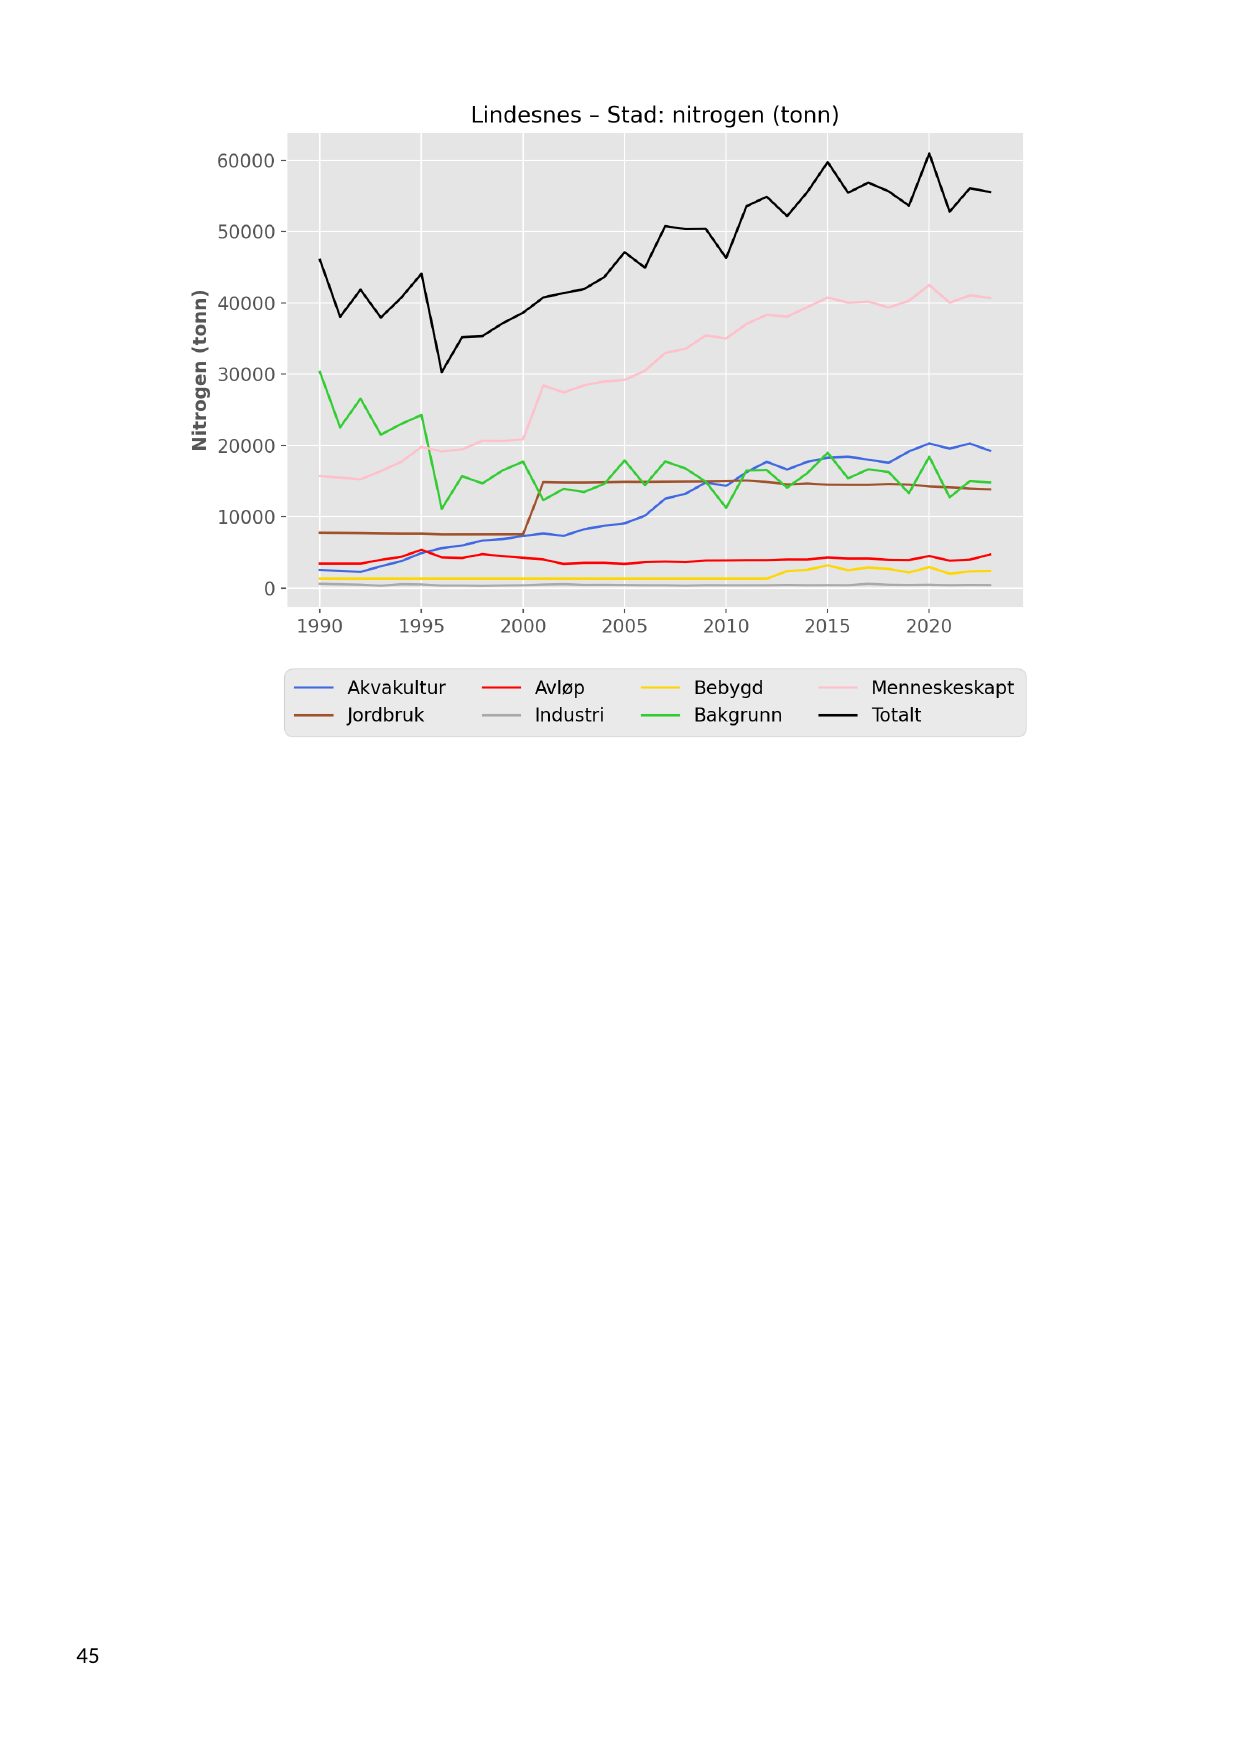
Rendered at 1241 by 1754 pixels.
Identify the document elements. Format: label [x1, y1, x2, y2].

picture [177, 90, 1063, 755]
